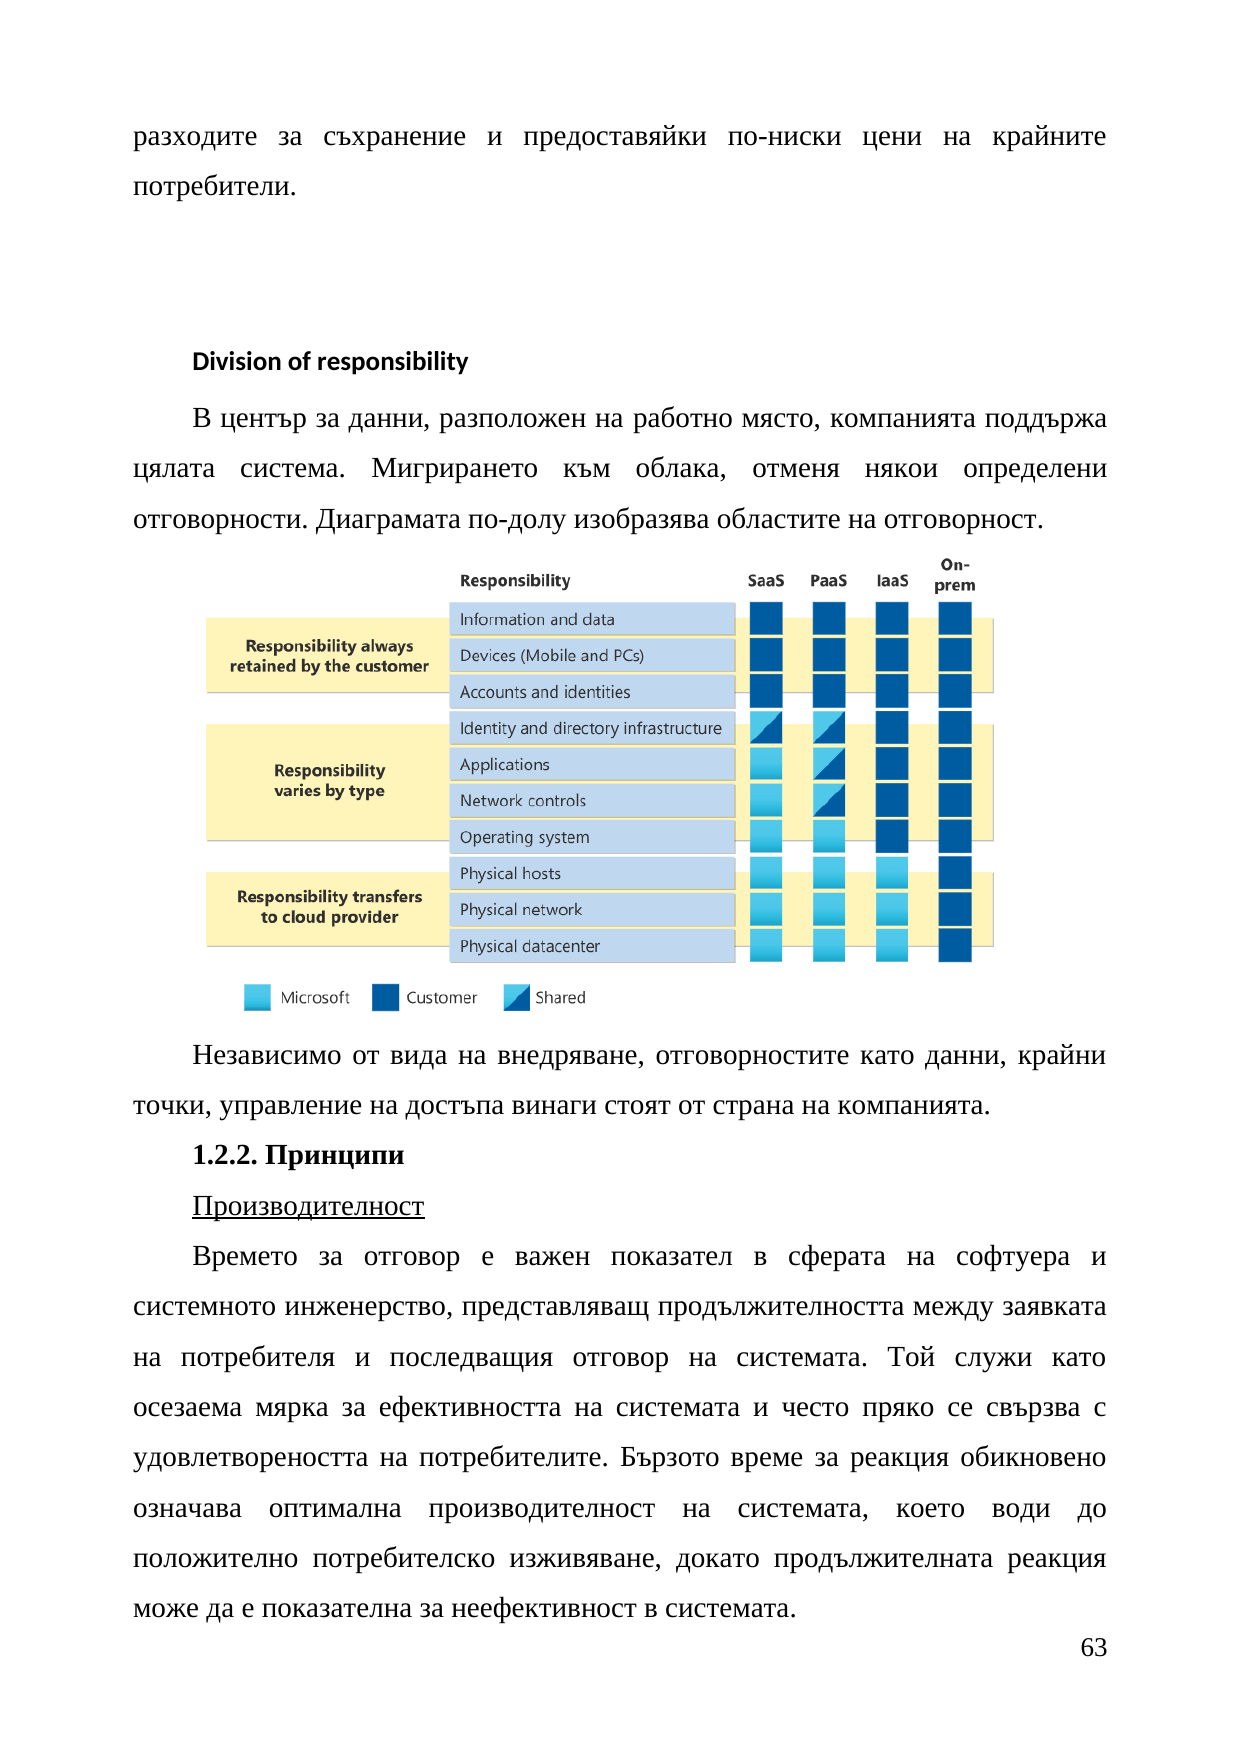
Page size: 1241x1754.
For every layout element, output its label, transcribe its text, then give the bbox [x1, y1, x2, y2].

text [133, 118, 1107, 202]
text Независимо от вида на внедряване, отговорностите като данни, крайни точки, управление на достъпа винаги стоят от страна на компанията. [133, 1037, 1107, 1121]
text В център за данни, разположен на работно място, компанията поддържа цялата система. Мигрирането към облака, отменя някои определени отговорности. Диаграмата по-долу изобразява областите на отговорност. [133, 400, 1107, 534]
text Времето за отговор е важен показател в сферата на софтуера и системното инженерство, представляващ продължителността между заявката на потребителя и последващия отговор на системата. Той служи като осезаема мярка за ефективността на системата и често пряко се свързва с удовлетвореността на потребителите. Бързото време за реакция обикновено означава оптимална производителност на системата, което води до положително потребителско изживяване, докато продължителната реакция може да е показателна за неефективност в системата. [133, 1238, 1107, 1624]
subtitle Division of responsibility [133, 344, 1107, 377]
text 1.2.2. Принципи [133, 1137, 1107, 1171]
text Производителност [133, 1188, 1107, 1221]
picture [192, 551, 998, 1021]
